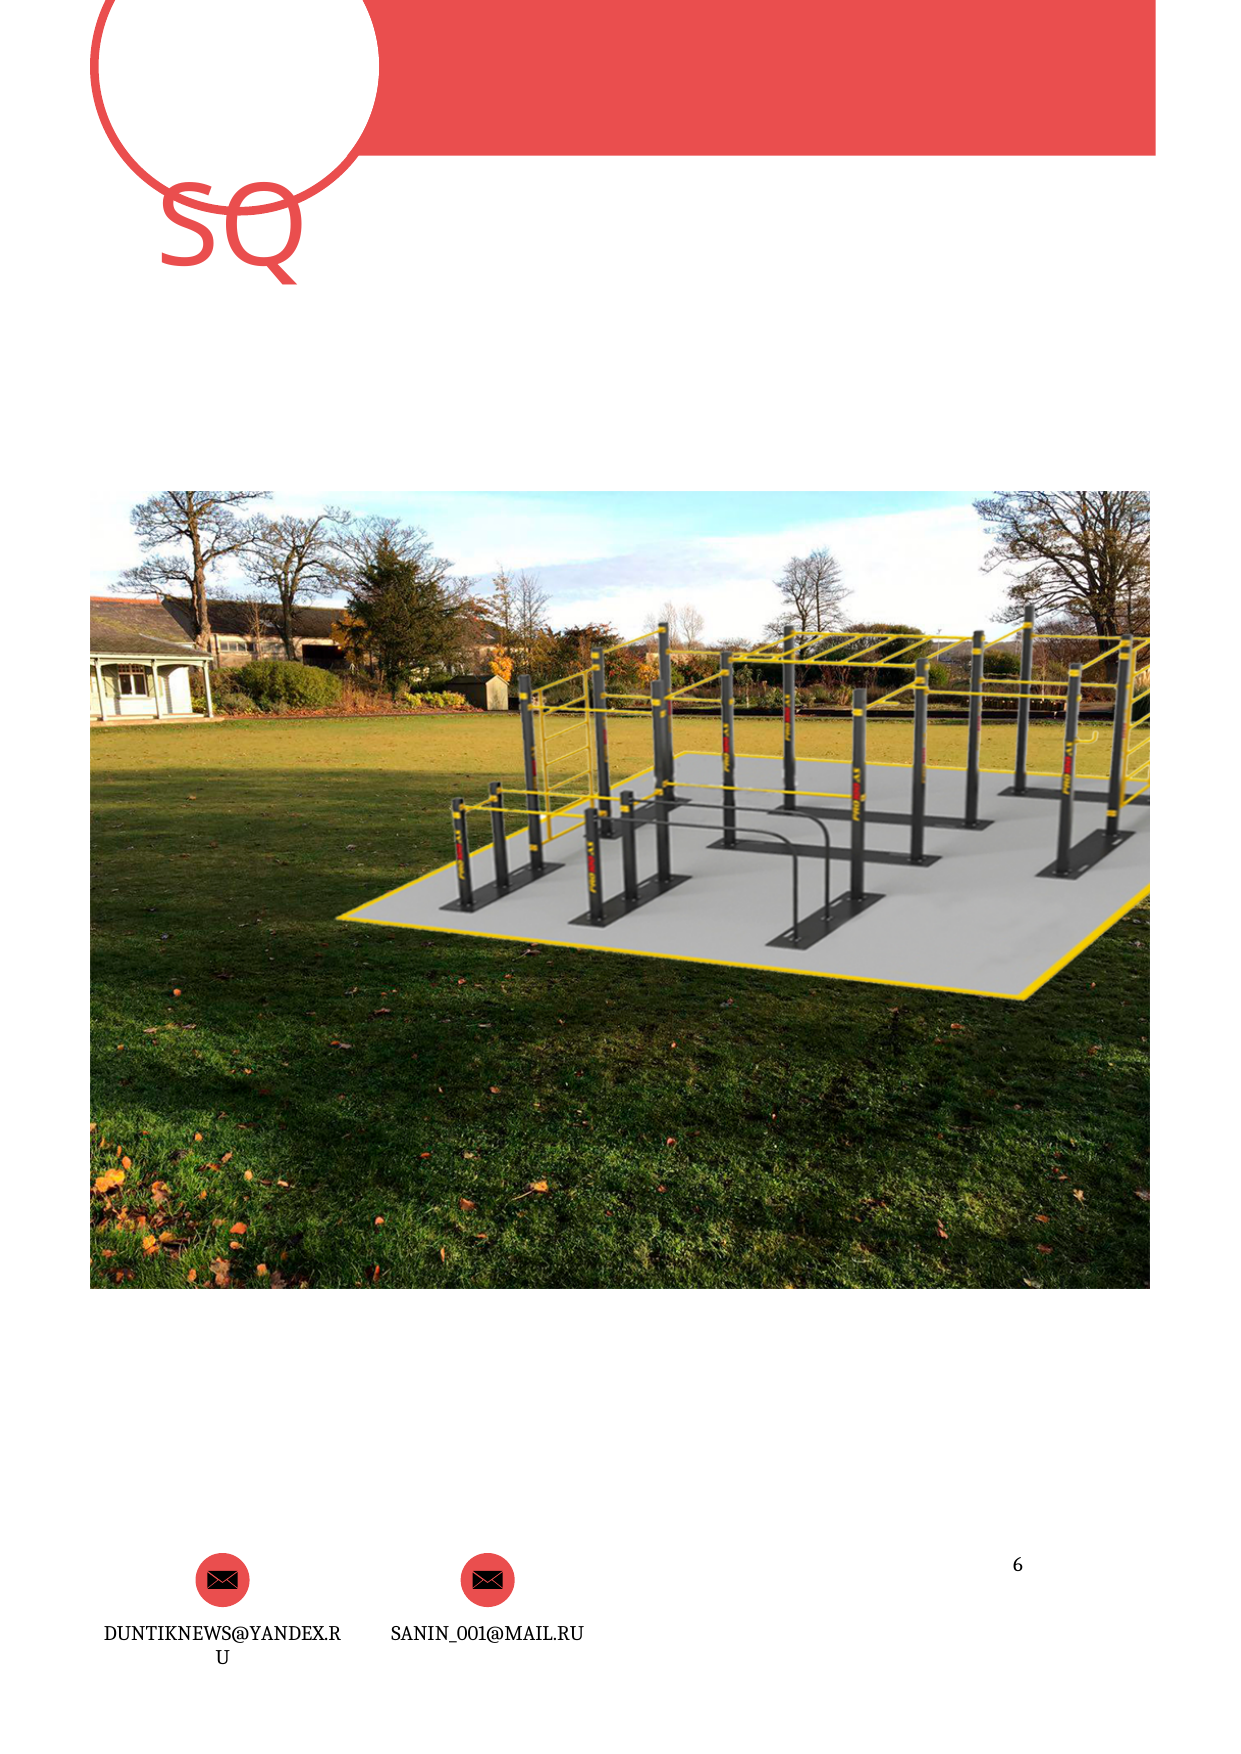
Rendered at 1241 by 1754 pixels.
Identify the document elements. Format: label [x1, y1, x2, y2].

picture [90, 491, 1150, 1289]
